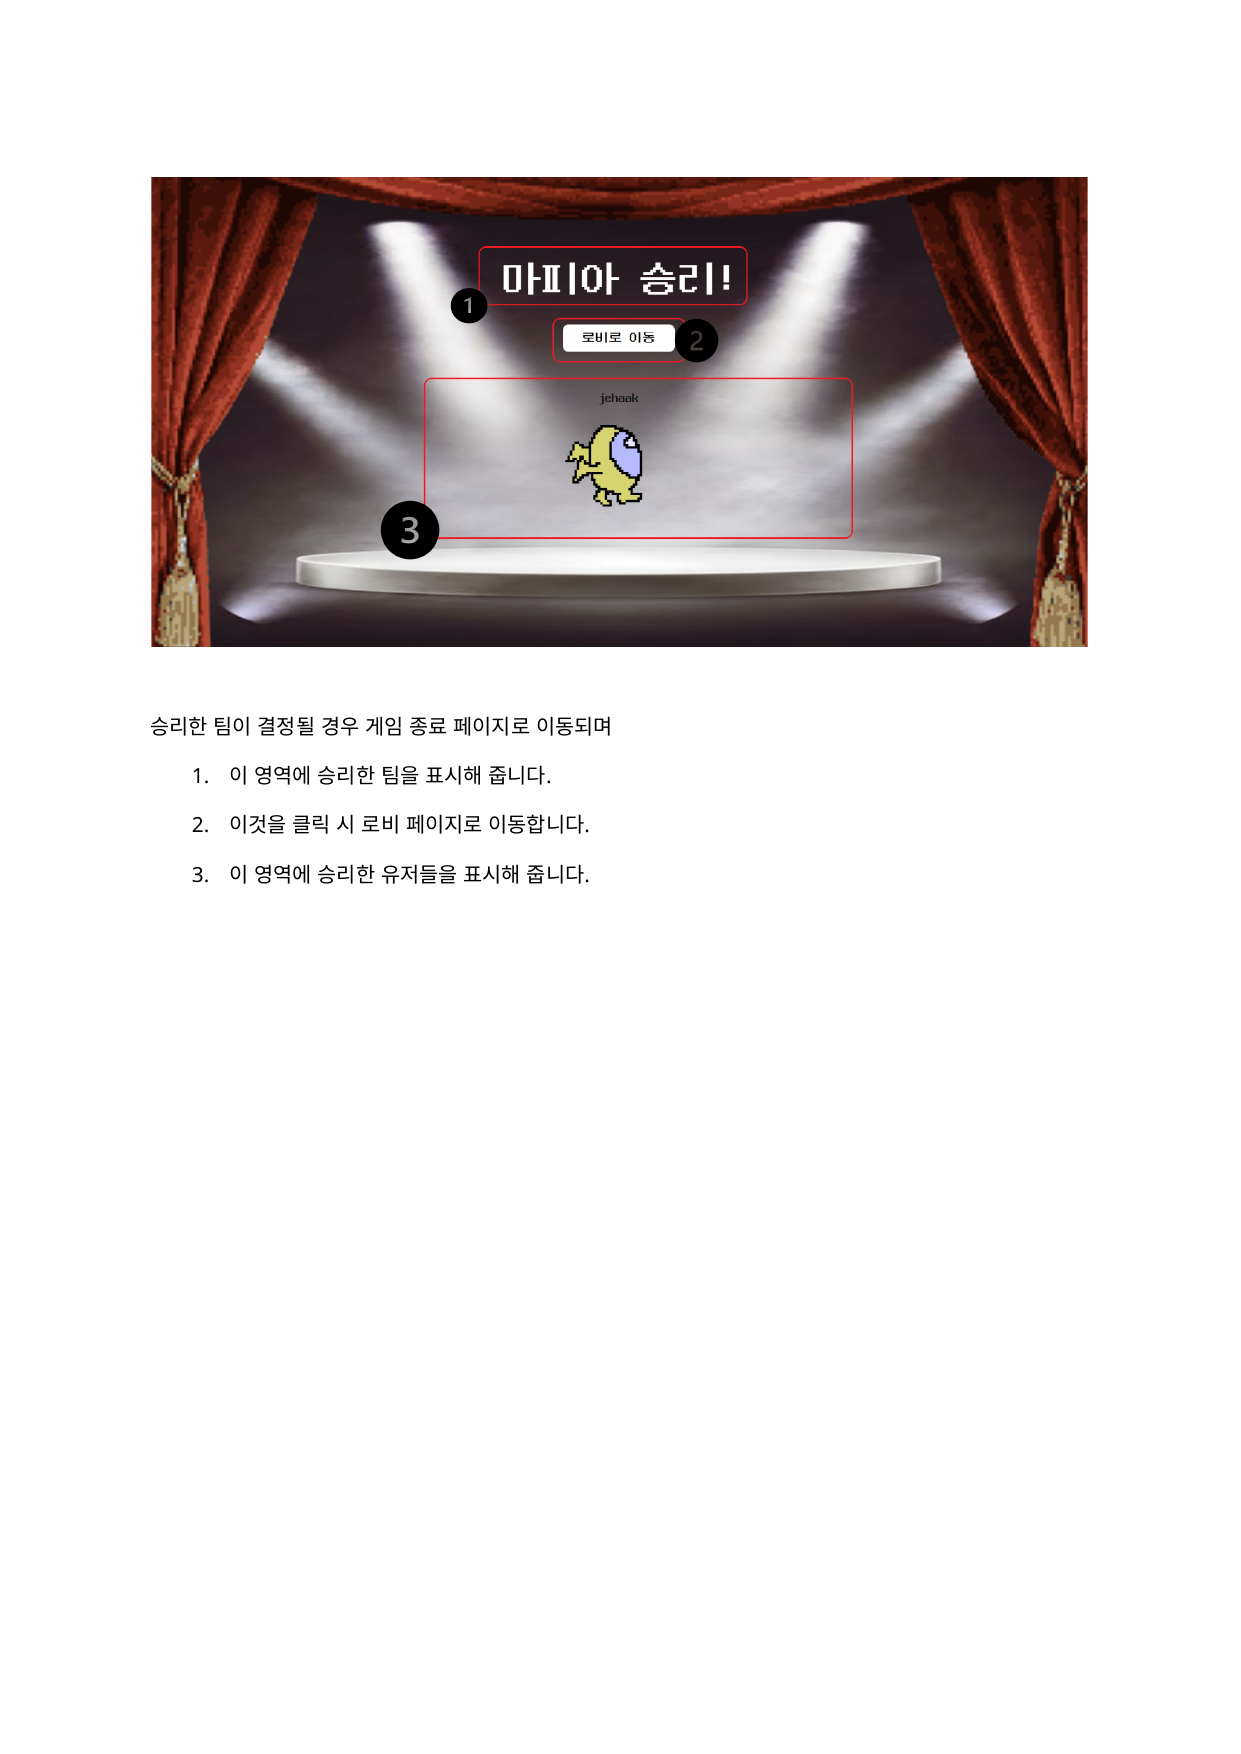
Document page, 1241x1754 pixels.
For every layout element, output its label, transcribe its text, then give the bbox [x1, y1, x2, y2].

picture [150, 177, 1087, 646]
text 승리한 팀이 결정될 경우 게임 종료 페이지로 이동되며 [150, 710, 1090, 740]
list 이것을 클릭 시 로비 페이지로 이동합니다. [192, 809, 1090, 839]
list 이 영역에 승리한 유저들을 표시해 줍니다. [192, 858, 1090, 888]
list 이 영역에 승리한 팀을 표시해 줍니다. [192, 759, 1090, 790]
